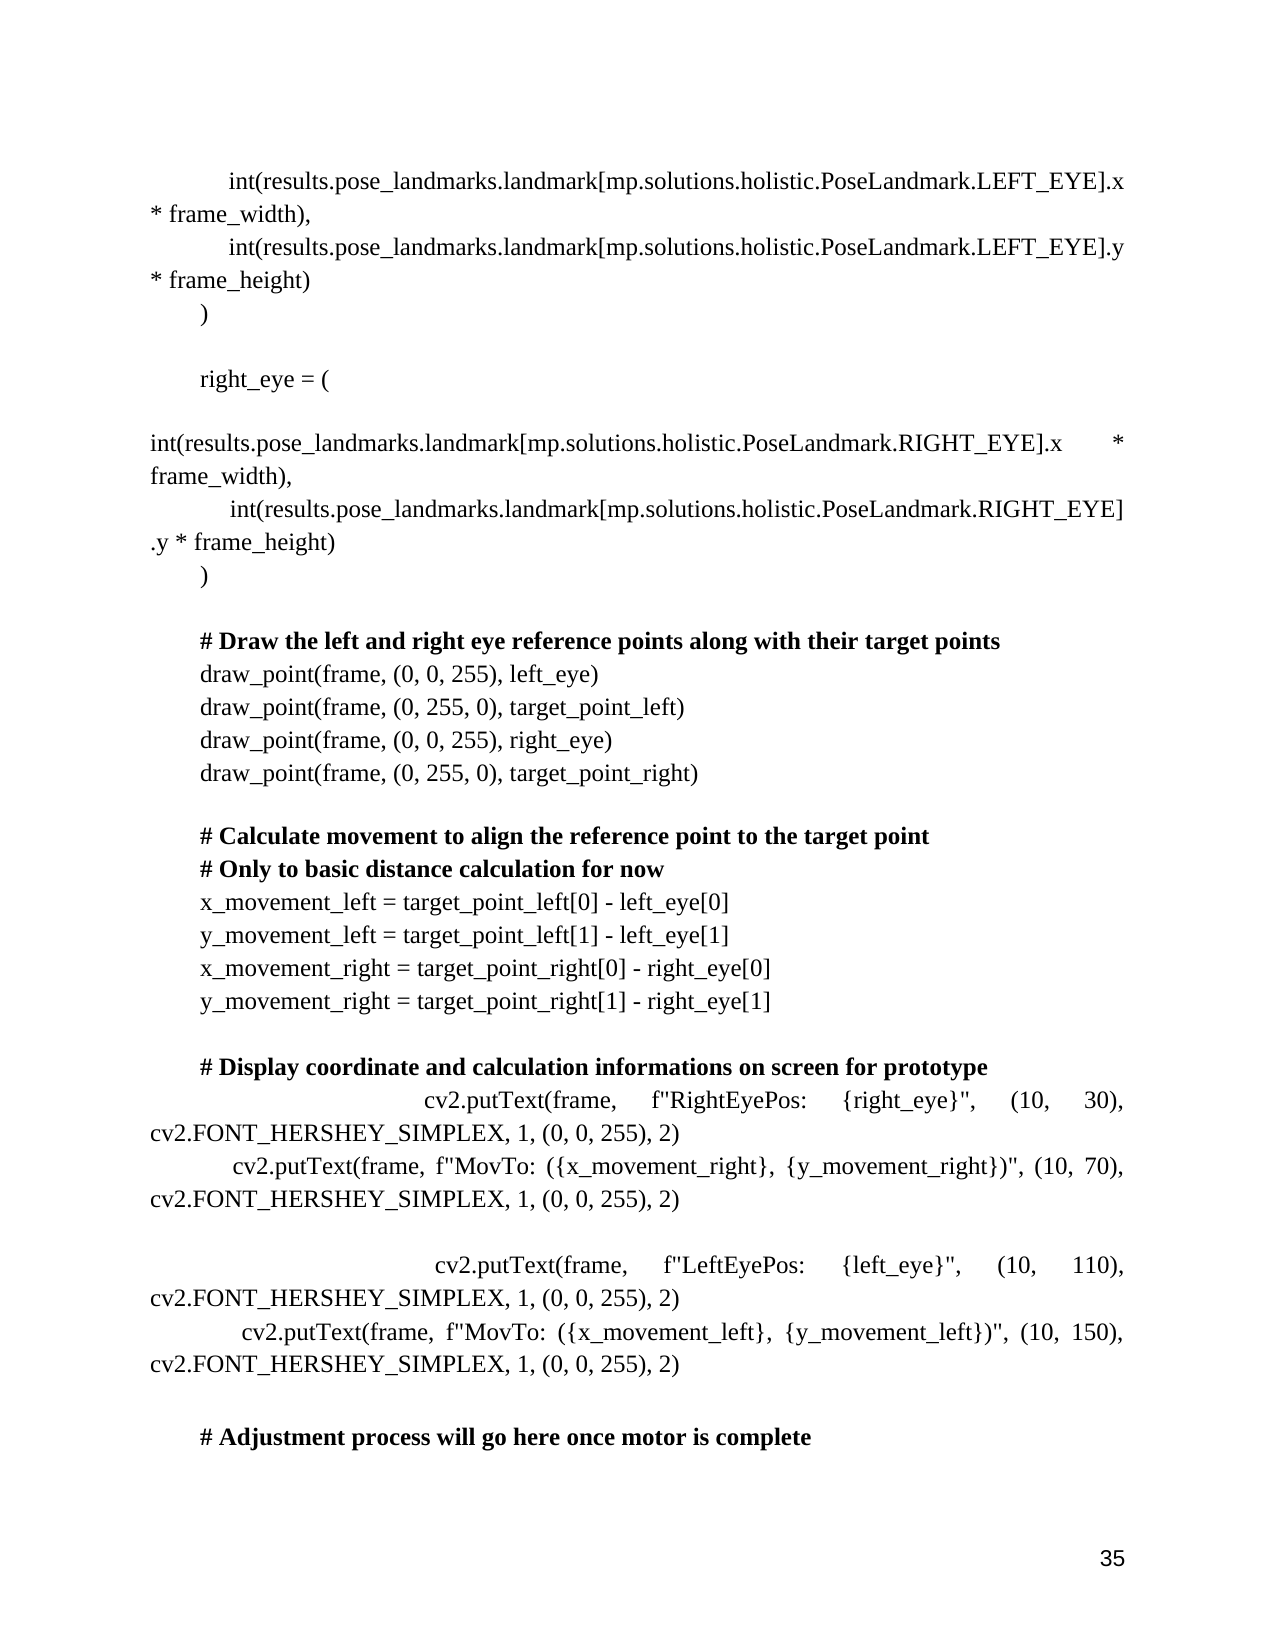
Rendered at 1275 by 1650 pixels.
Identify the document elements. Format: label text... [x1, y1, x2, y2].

text # Only to basic distance calculation for now [150, 854, 1125, 883]
text draw_point(frame, (0, 255, 0), target_point_right) [150, 758, 1125, 787]
text ) [150, 298, 1125, 327]
text # Adjustment process will go here once motor is complete [150, 1422, 1125, 1451]
text cv2.putText(frame, f"RightEyePos: {right_eye}", (10, 30), cv2.FONT_HERSHEY_SIMPLEX, 1, (0, 0, 255), 2) [150, 1085, 1125, 1147]
text x_movement_right = target_point_right[0] - right_eye[0] [150, 953, 1125, 982]
text x_movement_left = target_point_left[0] - left_eye[0] [150, 887, 1125, 916]
text cv2.putText(frame, f"LeftEyePos: {left_eye}", (10, 110), cv2.FONT_HERSHEY_SIMPLEX, 1, (0, 0, 255), 2) [150, 1251, 1125, 1312]
text int(results.pose_landmarks.landmark[mp.solutions.holistic.PoseLandmark.RIGHT_EYE].y * frame_height) [150, 494, 1125, 556]
text int(results.pose_landmarks.landmark[mp.solutions.holistic.PoseLandmark.LEFT_EYE].x * frame_width), [150, 166, 1125, 228]
text y_movement_right = target_point_right[1] - right_eye[1] [150, 986, 1125, 1015]
text right_eye = ( [150, 364, 1125, 393]
text draw_point(frame, (0, 0, 255), left_eye) [150, 659, 1125, 688]
text # Display coordinate and calculation informations on screen for prototype [150, 1052, 1125, 1081]
text draw_point(frame, (0, 0, 255), right_eye) [150, 725, 1125, 754]
text draw_point(frame, (0, 255, 0), target_point_left) [150, 692, 1125, 721]
text y_movement_left = target_point_left[1] - left_eye[1] [150, 920, 1125, 949]
text ) [150, 560, 1125, 589]
text int(results.pose_landmarks.landmark[mp.solutions.holistic.PoseLandmark.LEFT_EYE].y * frame_height) [150, 232, 1125, 294]
text # Calculate movement to align the reference point to the target point [150, 821, 1125, 850]
text cv2.putText(frame, f"MovTo: ({x_movement_right}, {y_movement_right})", (10, 70), cv2.FONT_HERSHEY_SIMPLEX, 1, (0, 0, 255), 2) [150, 1151, 1125, 1213]
text int(results.pose_landmarks.landmark[mp.solutions.holistic.PoseLandmark.RIGHT_EYE].x * frame_width), [150, 397, 1125, 489]
text # Draw the left and right eye reference points along with their target points [150, 626, 1125, 655]
text cv2.putText(frame, f"MovTo: ({x_movement_left}, {y_movement_left})", (10, 150), cv2.FONT_HERSHEY_SIMPLEX, 1, (0, 0, 255), 2) [150, 1317, 1125, 1378]
